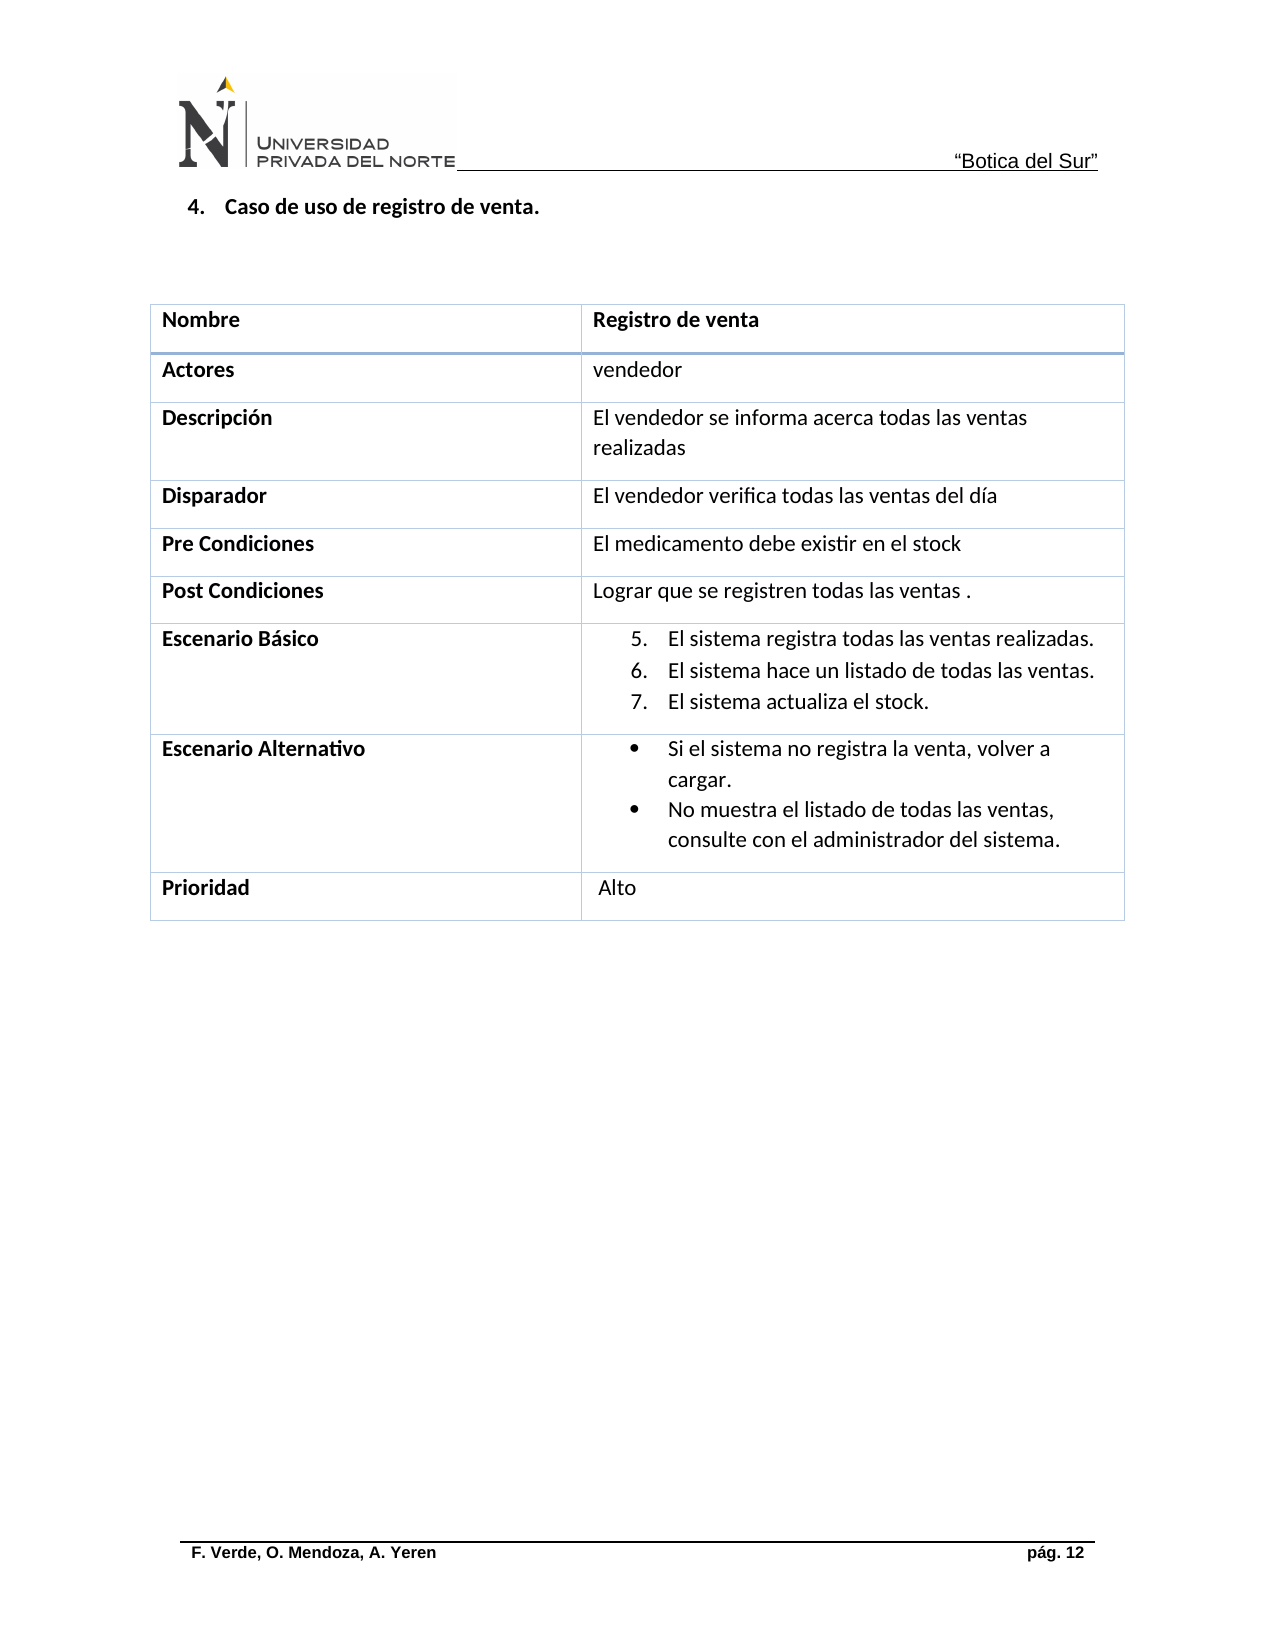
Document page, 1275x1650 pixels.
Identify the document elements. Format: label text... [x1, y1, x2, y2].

table_cell Escenario Alternativo [151, 735, 581, 872]
table_header Nombre [151, 305, 581, 352]
table_cell El sistema registra todas las ventas realizadas. El sistema hace un listado de todas las ventas. El sistema actualiza el stock. [582, 624, 1124, 733]
table_cell Descripción [151, 403, 581, 480]
table_cell El medicamento debe existir en el stock [582, 529, 1124, 576]
table_cell Lograr que se registren todas las ventas . [582, 577, 1124, 623]
list Caso de uso de registro de venta. [187, 192, 1125, 221]
table_cell Actores [151, 355, 581, 402]
table_header Registro de venta [582, 305, 1124, 352]
picture [177, 73, 458, 169]
table_cell Disparador [151, 481, 581, 528]
table_cell Prioridad [151, 873, 581, 920]
table_cell Alto [582, 873, 1124, 920]
table_cell El vendedor se informa acerca todas las ventas realizadas [582, 403, 1124, 480]
table_cell vendedor [582, 355, 1124, 402]
table_cell El vendedor verifica todas las ventas del día [582, 481, 1124, 528]
table_cell Escenario Básico [151, 624, 581, 733]
table_cell Si el sistema no registra la venta, volver a cargar. No muestra el listado de todas las ventas, consulte con el administrador del sistema. [582, 735, 1124, 872]
table_cell Post Condiciones [151, 577, 581, 623]
table_cell Pre Condiciones [151, 529, 581, 576]
